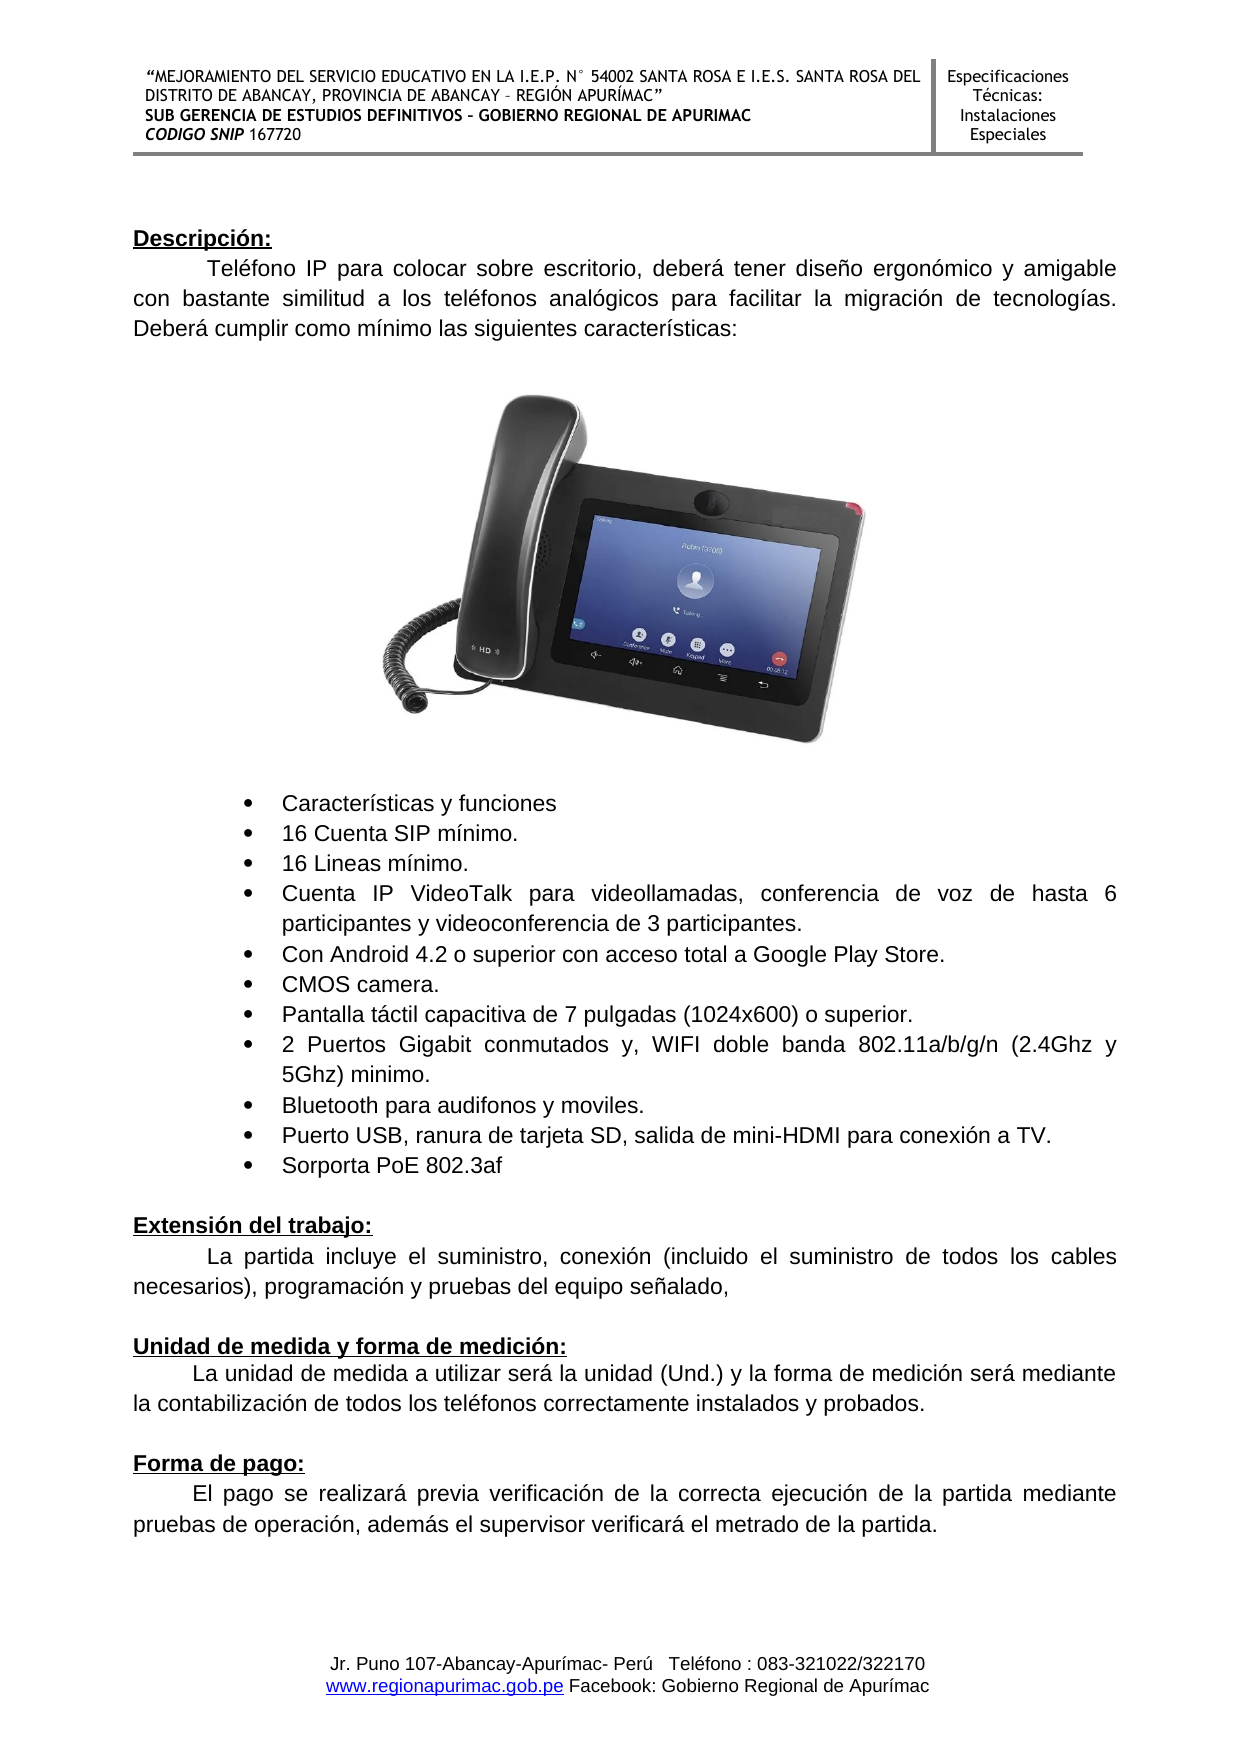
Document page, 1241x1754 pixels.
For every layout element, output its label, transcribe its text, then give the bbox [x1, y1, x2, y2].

text Extensión del trabajo: [133, 1212, 1117, 1239]
text La partida incluye el suministro, conexión (incluido el suministro de todos los cables necesarios), programación y pruebas del equipo señalado, [133, 1243, 1117, 1299]
list Sorporta PoE 802.3af [244, 1152, 1117, 1178]
list 16 Cuenta SIP mínimo. [244, 820, 1117, 846]
list Puerto USB, ranura de tarjeta SD, salida de mini-HDMI para conexión a TV. [244, 1122, 1117, 1148]
list La unidad de medida a utilizar será la unidad (Und.) y la forma de medición será mediante la contabilización de todos los teléfonos correctamente instalados y probados. [133, 1359, 1117, 1416]
list Forma de pago: [133, 1450, 1117, 1477]
list 2 Puertos Gigabit conmutados y, WIFI doble banda 802.11a/b/g/n (2.4Ghz y 5Ghz) minimo. [244, 1031, 1117, 1088]
text Unidad de medida y forma de medición: [133, 1333, 1122, 1359]
list Bluetooth para audifonos y moviles. [244, 1092, 1117, 1118]
list 16 Lineas mínimo. [244, 850, 1117, 876]
list Características y funciones [244, 789, 1117, 816]
list CMOS camera. [244, 971, 1117, 997]
text Teléfono IP para colocar sobre escritorio, deberá tener diseño ergonómico y amigable con bastante similitud a los teléfonos analógicos para facilitar la migración de tecnologías. Deberá cumplir como mínimo las siguientes características: [133, 255, 1117, 341]
list Cuenta IP VideoTalk para videollamadas, conferencia de voz de hasta 6 participantes y videoconferencia de 3 participantes. [244, 880, 1117, 937]
list Pantalla táctil capacitiva de 7 pulgadas (1024x600) o superior. [244, 1001, 1117, 1027]
picture [372, 375, 879, 756]
list Con Android 4.2 o superior con acceso total a Google Play Store. [244, 941, 1117, 967]
text Descripción: [133, 224, 1117, 251]
list El pago se realizará previa verificación de la correcta ejecución de la partida mediante pruebas de operación, además el supervisor verificará el metrado de la partida. [133, 1480, 1117, 1537]
